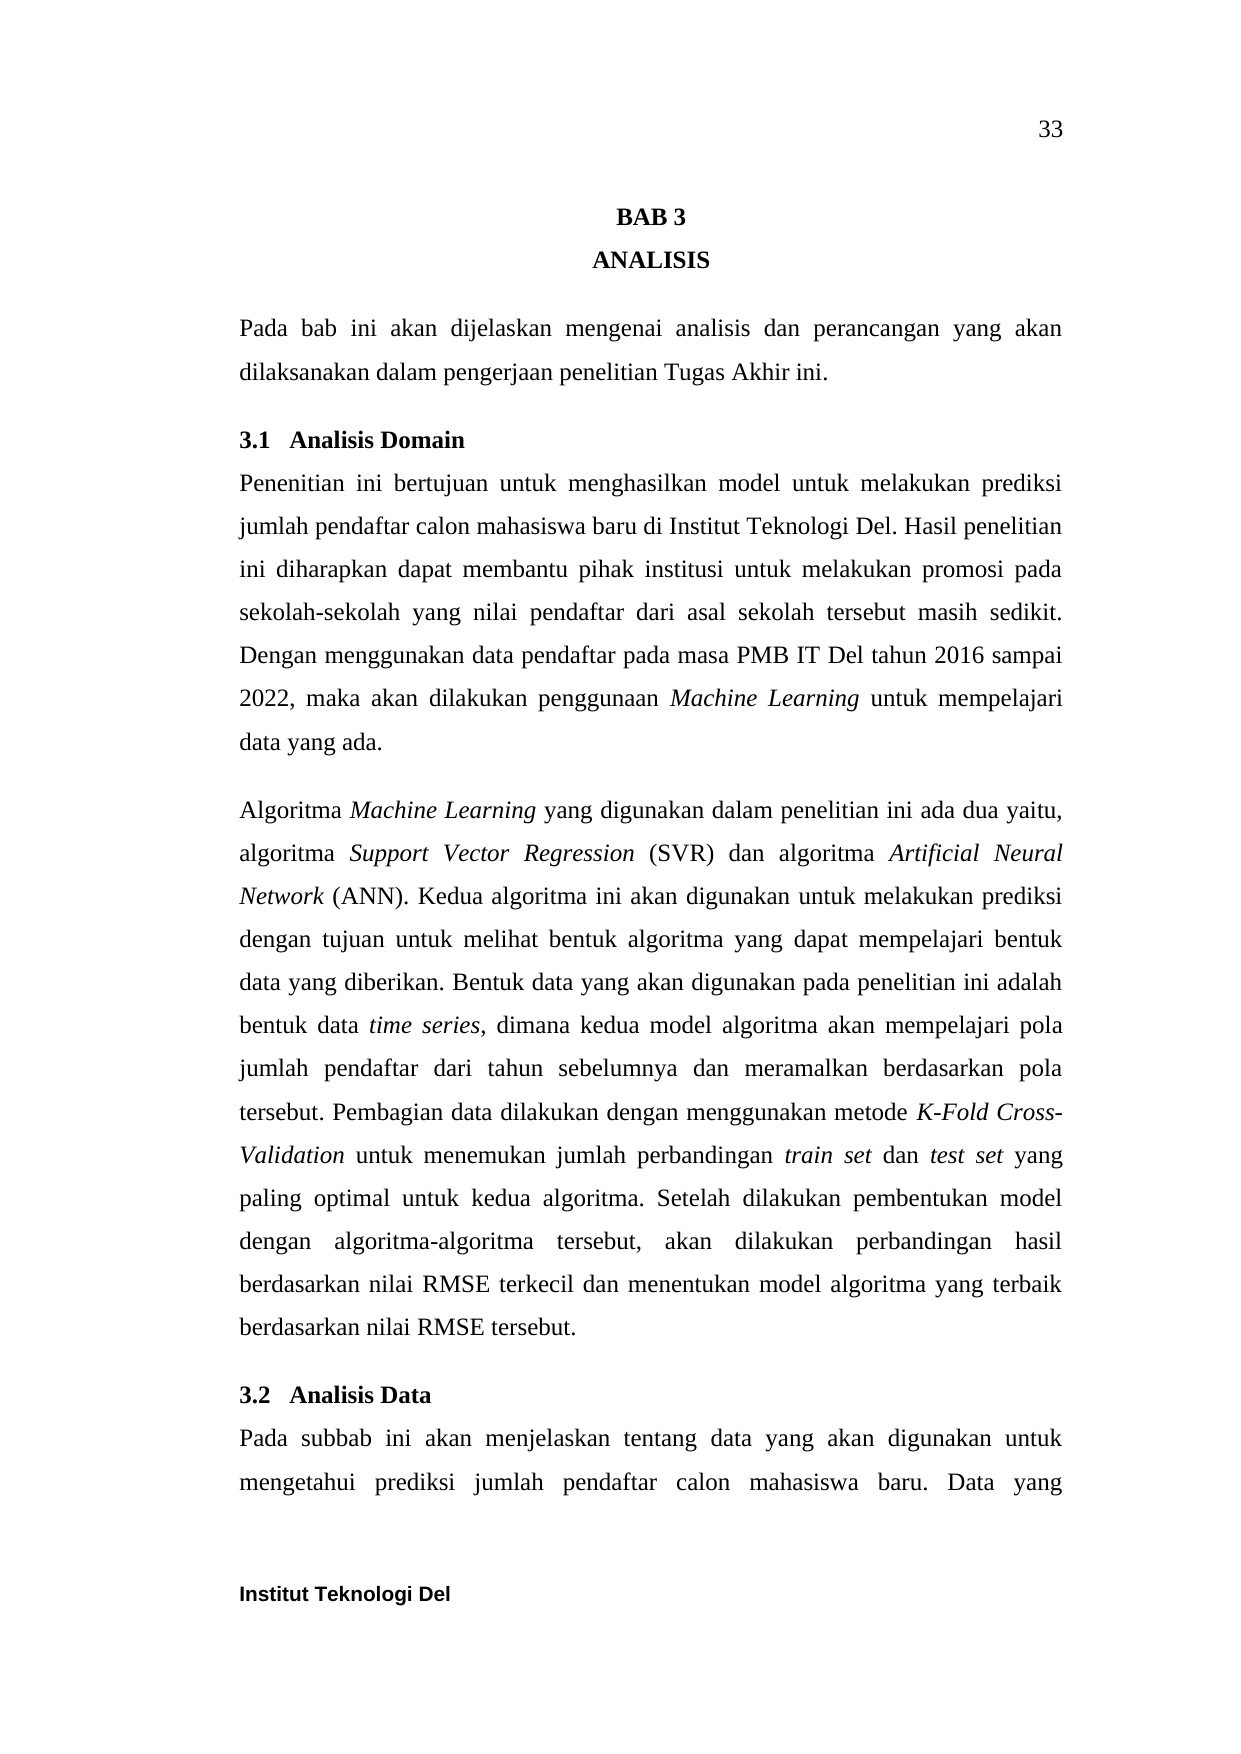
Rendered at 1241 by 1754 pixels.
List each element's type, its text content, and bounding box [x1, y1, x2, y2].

subtitle 3.1 Analisis Domain [239, 425, 1063, 453]
subtitle 3.2 Analisis Data [239, 1380, 1063, 1409]
subtitle BAB 3 ANALISIS [239, 202, 1063, 274]
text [239, 1423, 1063, 1495]
text Algoritma Machine Learning yang digunakan dalam penelitian ini ada dua yaitu, algoritma Support Vector Regression (SVR) dan algoritma Artificial Neural Network (ANN). Kedua algoritma ini akan digunakan untuk melakukan prediksi dengan tujuan untuk melihat bentuk algoritma yang dapat mempelajari bentuk data yang diberikan. Bentuk data yang akan digunakan pada penelitian ini adalah bentuk data time series, dimana kedua model algoritma akan mempelajari pola jumlah pendaftar dari tahun sebelumnya dan meramalkan berdasarkan pola tersebut. Pembagian data dilakukan dengan menggunakan metode K-Fold Cross-Validation untuk menemukan jumlah perbandingan train set dan test set yang paling optimal untuk kedua algoritma. Setelah dilakukan pembentukan model dengan algoritma-algoritma tersebut, akan dilakukan perbandingan hasil berdasarkan nilai RMSE terkecil dan menentukan model algoritma yang terbaik berdasarkan nilai RMSE tersebut. [239, 795, 1063, 1341]
text Pada bab ini akan dijelaskan mengenai analisis dan perancangan yang akan dilaksanakan dalam pengerjaan penelitian Tugas Akhir ini. [239, 313, 1063, 385]
text Penenitian ini bertujuan untuk menghasilkan model untuk melakukan prediksi jumlah pendaftar calon mahasiswa baru di Institut Teknologi Del. Hasil penelitian ini diharapkan dapat membantu pihak institusi untuk melakukan promosi pada sekolah-sekolah yang nilai pendaftar dari asal sekolah tersebut masih sedikit. Dengan menggunakan data pendaftar pada masa PMB IT Del tahun 2016 sampai 2022, maka akan dilakukan penggunaan Machine Learning untuk mempelajari data yang ada. [239, 468, 1063, 755]
